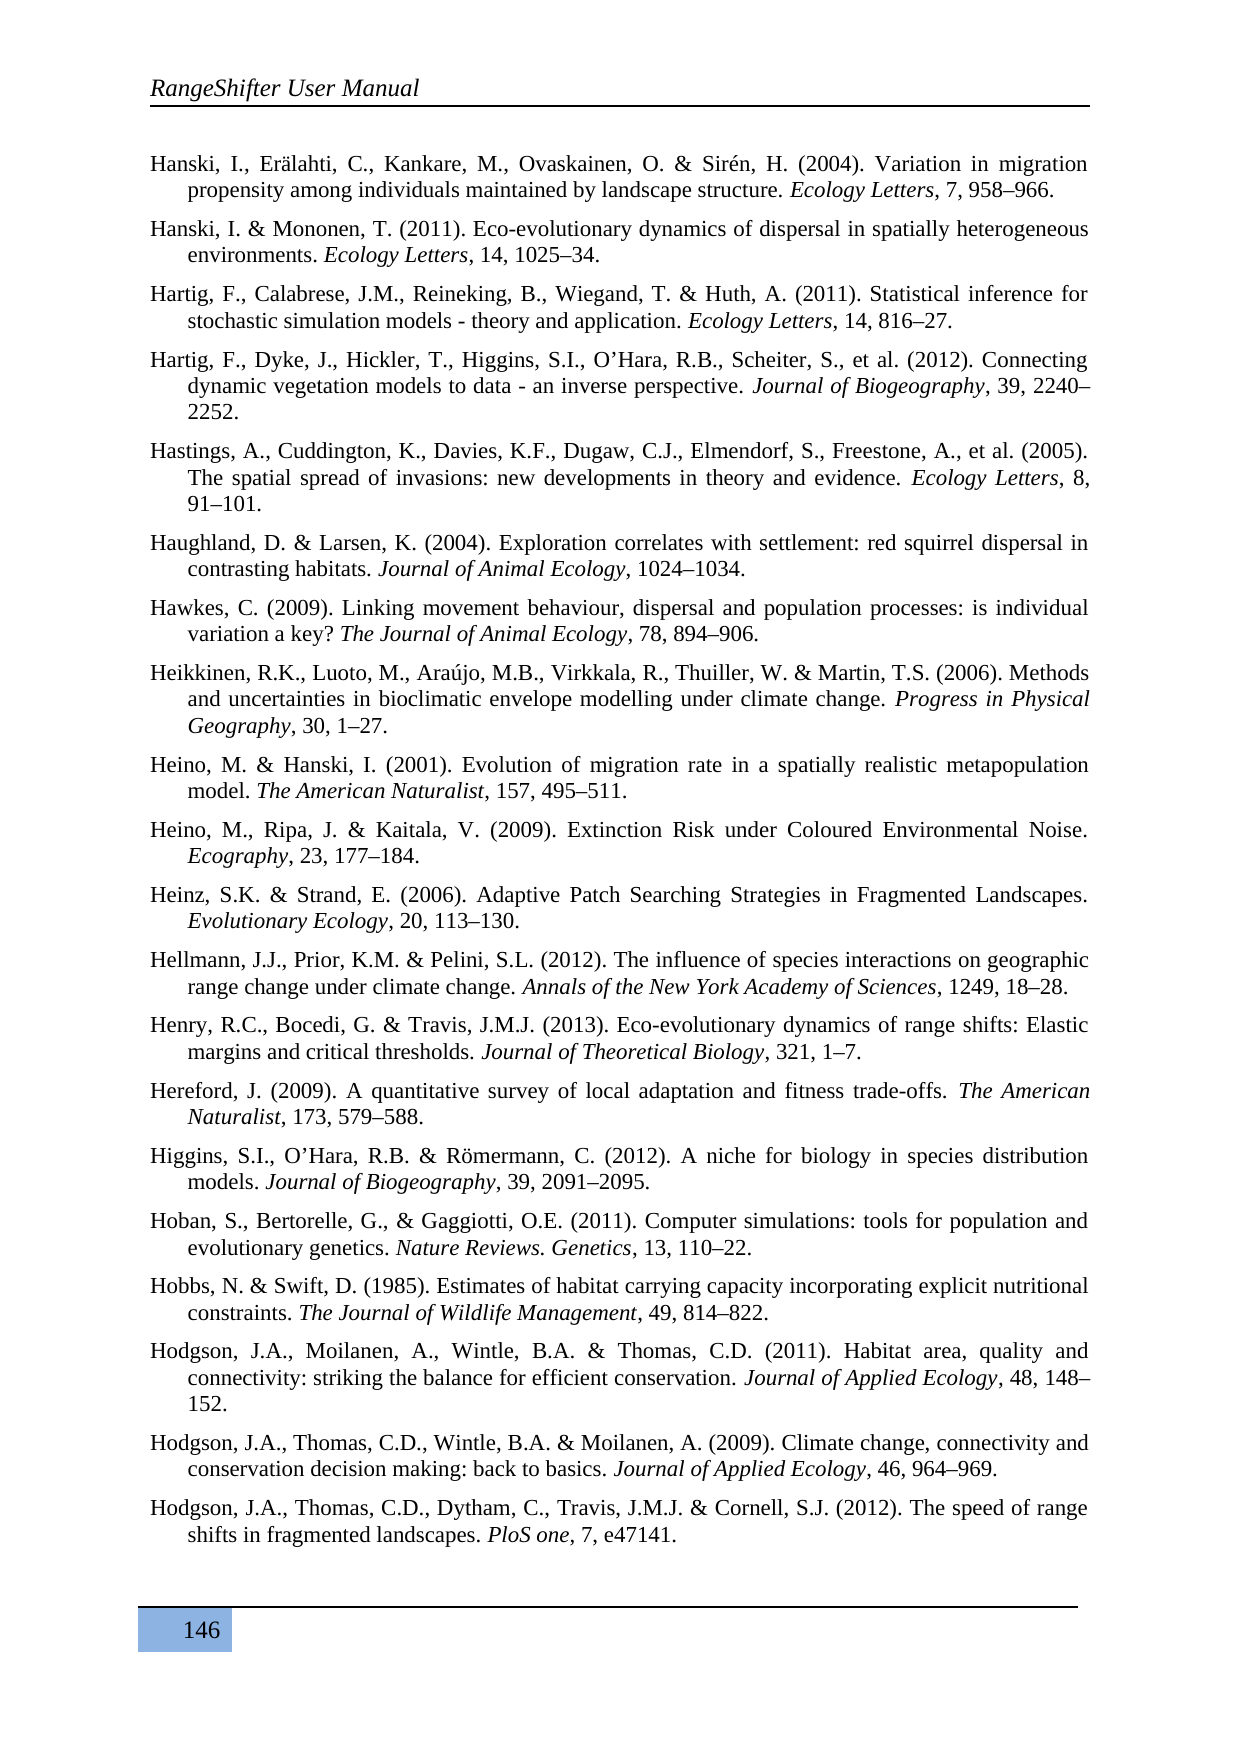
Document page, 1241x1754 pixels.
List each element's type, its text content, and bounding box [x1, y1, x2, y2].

text Hartig, F., Dyke, J., Hickler, T., Higgins, S.I., O’Hara, R.B., Scheiter, S., et al. (2012). Connecting dynamic vegetation models to data - an inverse perspective. Journal of Biogeography, 39, 2240–2252. [150, 346, 1090, 425]
text Hartig, F., Calabrese, J.M., Reineking, B., Wiegand, T. & Huth, A. (2011). Statistical inference for stochastic simulation models - theory and application. Ecology Letters, 14, 816–27. [150, 280, 1090, 333]
text Hawkes, C. (2009). Linking movement behaviour, dispersal and population processes: is individual variation a key? The Journal of Animal Ecology, 78, 894–906. [150, 594, 1090, 647]
text Heino, M. & Hanski, I. (2001). Evolution of migration rate in a spatially realistic metapopulation model. The American Naturalist, 157, 495–511. [150, 751, 1090, 803]
text Heikkinen, R.K., Luoto, M., Araújo, M.B., Virkkala, R., Thuiller, W. & Martin, T.S. (2006). Methods and uncertainties in bioclimatic envelope modelling under climate change. Progress in Physical Geography, 30, 1–27. [150, 659, 1090, 738]
text Hoban, S., Bertorelle, G., & Gaggiotti, O.E. (2011). Computer simulations: tools for population and evolutionary genetics. Nature Reviews. Genetics, 13, 110–22. [150, 1207, 1090, 1260]
text Hanski, I. & Mononen, T. (2011). Eco-evolutionary dynamics of dispersal in spatially heterogeneous environments. Ecology Letters, 14, 1025–34. [150, 215, 1090, 268]
text Heino, M., Ripa, J. & Kaitala, V. (2009). Extinction Risk under Coloured Environmental Noise. Ecography, 23, 177–184. [150, 816, 1090, 869]
text Henry, R.C., Bocedi, G. & Travis, J.M.J. (2013). Eco-evolutionary dynamics of range shifts: Elastic margins and critical thresholds. Journal of Theoretical Biology, 321, 1–7. [150, 1012, 1090, 1064]
text Hellmann, J.J., Prior, K.M. & Pelini, S.L. (2012). The influence of species interactions on geographic range change under climate change. Annals of the New York Academy of Sciences, 1249, 18–28. [150, 946, 1090, 999]
text Hereford, J. (2009). A quantitative survey of local adaptation and fitness trade-offs. The American Naturalist, 173, 579–588. [150, 1077, 1090, 1129]
text Heinz, S.K. & Strand, E. (2006). Adaptive Patch Searching Strategies in Fragmented Landscapes. Evolutionary Ecology, 20, 113–130. [150, 881, 1090, 934]
text Hodgson, J.A., Thomas, C.D., Wintle, B.A. & Moilanen, A. (2009). Climate change, connectivity and conservation decision making: back to basics. Journal of Applied Ecology, 46, 964–969. [150, 1429, 1090, 1482]
text Hanski, I., Erälahti, C., Kankare, M., Ovaskainen, O. & Sirén, H. (2004). Variation in migration propensity among individuals maintained by landscape structure. Ecology Letters, 7, 958–966. [150, 150, 1090, 203]
text Hodgson, J.A., Moilanen, A., Wintle, B.A. & Thomas, C.D. (2011). Habitat area, quality and connectivity: striking the balance for efficient conservation. Journal of Applied Ecology, 48, 148–152. [150, 1338, 1090, 1417]
text Hodgson, J.A., Thomas, C.D., Dytham, C., Travis, J.M.J. & Cornell, S.J. (2012). The speed of range shifts in fragmented landscapes. PloS one, 7, e47141. [150, 1494, 1090, 1547]
text Hastings, A., Cuddington, K., Davies, K.F., Dugaw, C.J., Elmendorf, S., Freestone, A., et al. (2005). The spatial spread of invasions: new developments in theory and evidence. Ecology Letters, 8, 91–101. [150, 437, 1090, 516]
text Hobbs, N. & Swift, D. (1985). Estimates of habitat carrying capacity incorporating explicit nutritional constraints. The Journal of Wildlife Management, 49, 814–822. [150, 1272, 1090, 1325]
text Haughland, D. & Larsen, K. (2004). Exploration correlates with settlement: red squirrel dispersal in contrasting habitats. Journal of Animal Ecology, 1024–1034. [150, 529, 1090, 581]
text Higgins, S.I., O’Hara, R.B. & Römermann, C. (2012). A niche for biology in species distribution models. Journal of Biogeography, 39, 2091–2095. [150, 1142, 1090, 1195]
